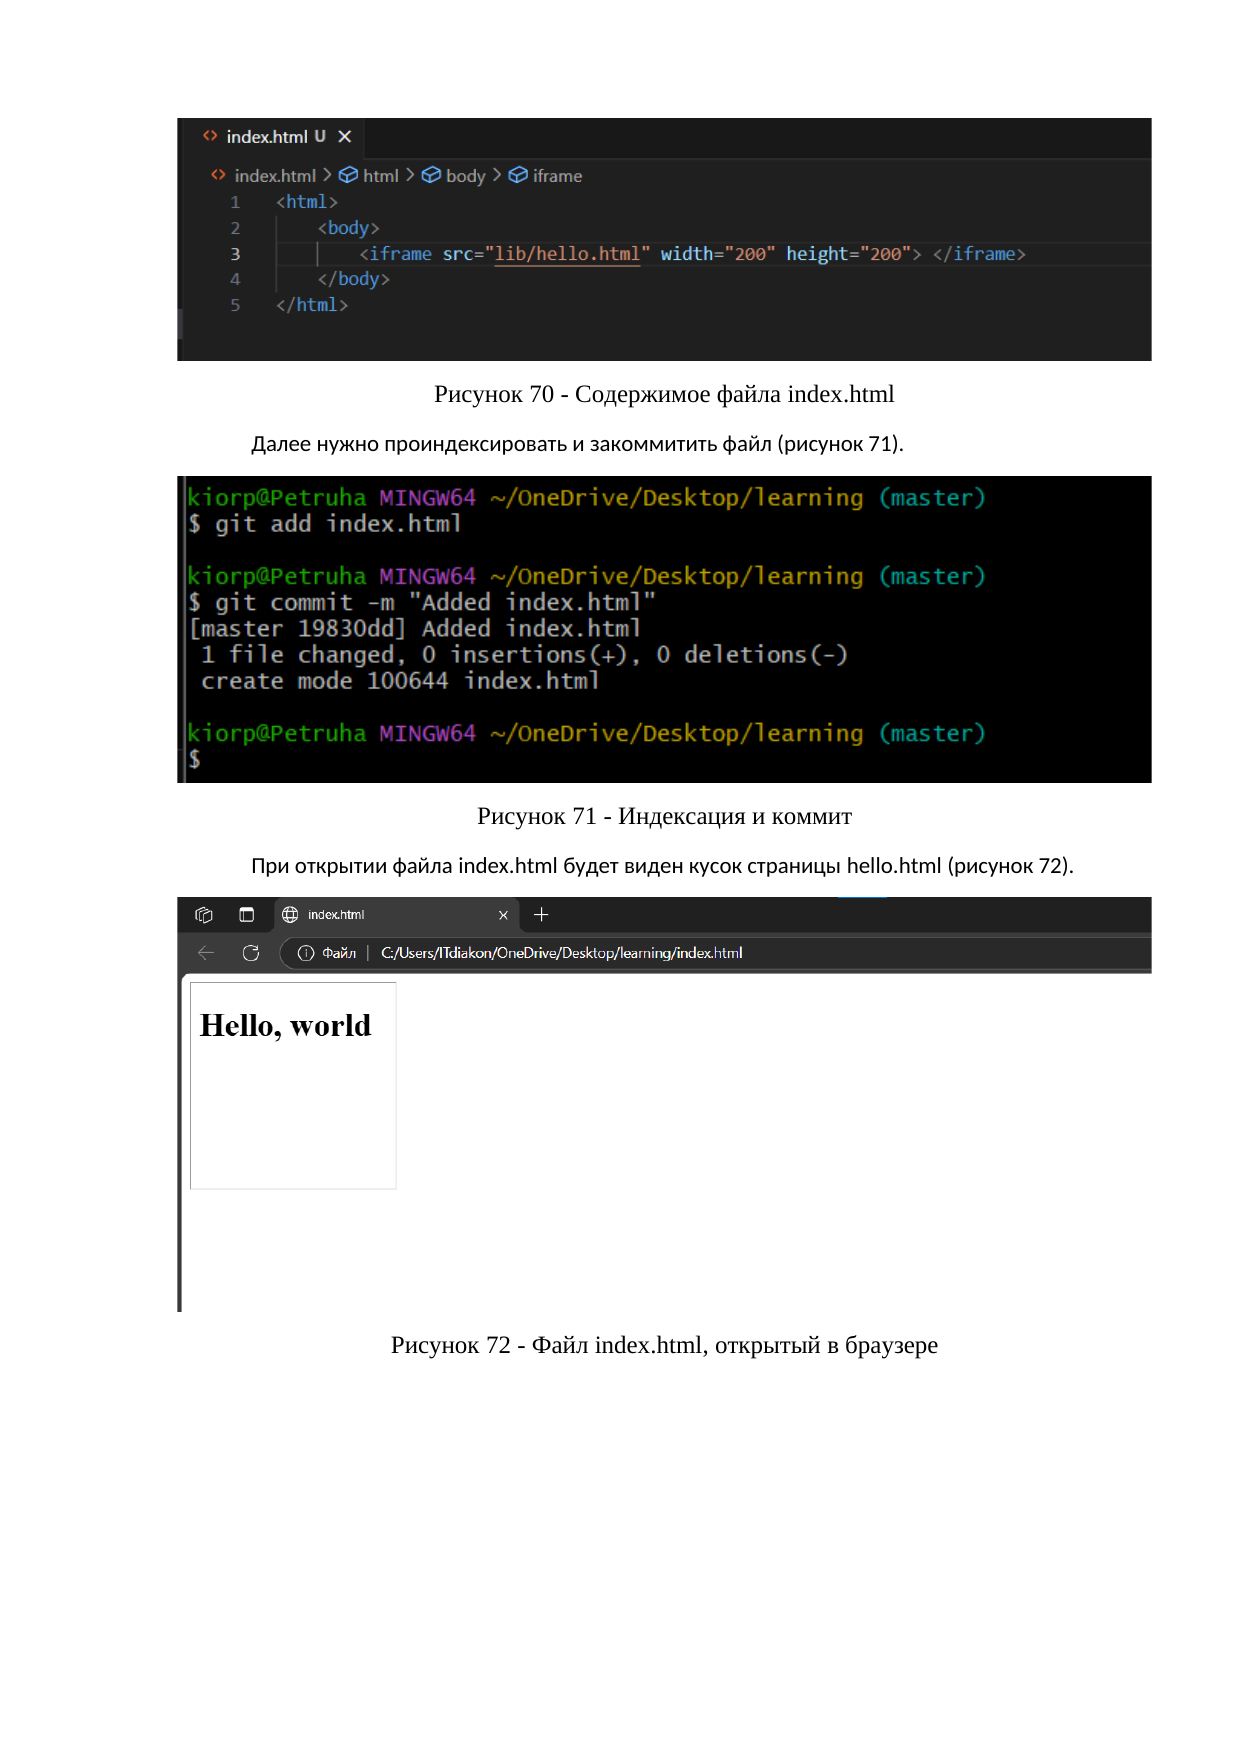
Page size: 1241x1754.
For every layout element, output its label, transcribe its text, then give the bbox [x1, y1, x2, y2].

picture [177, 118, 1152, 361]
picture [177, 476, 1152, 783]
picture [177, 897, 1152, 1312]
text При открытии файла index.html будет виден кусок страницы hello.html (рисунок 72). [177, 851, 1152, 879]
text Рисунок 72 - Файл index.html, открытый в браузере [177, 1330, 1152, 1359]
text Далее нужно проиндексировать и закоммитить файл (рисунок 71). [177, 429, 1152, 457]
text Рисунок 70 - Содержимое файла index.html [177, 379, 1152, 408]
text Рисунок 71 - Индексация и коммит [177, 801, 1152, 830]
